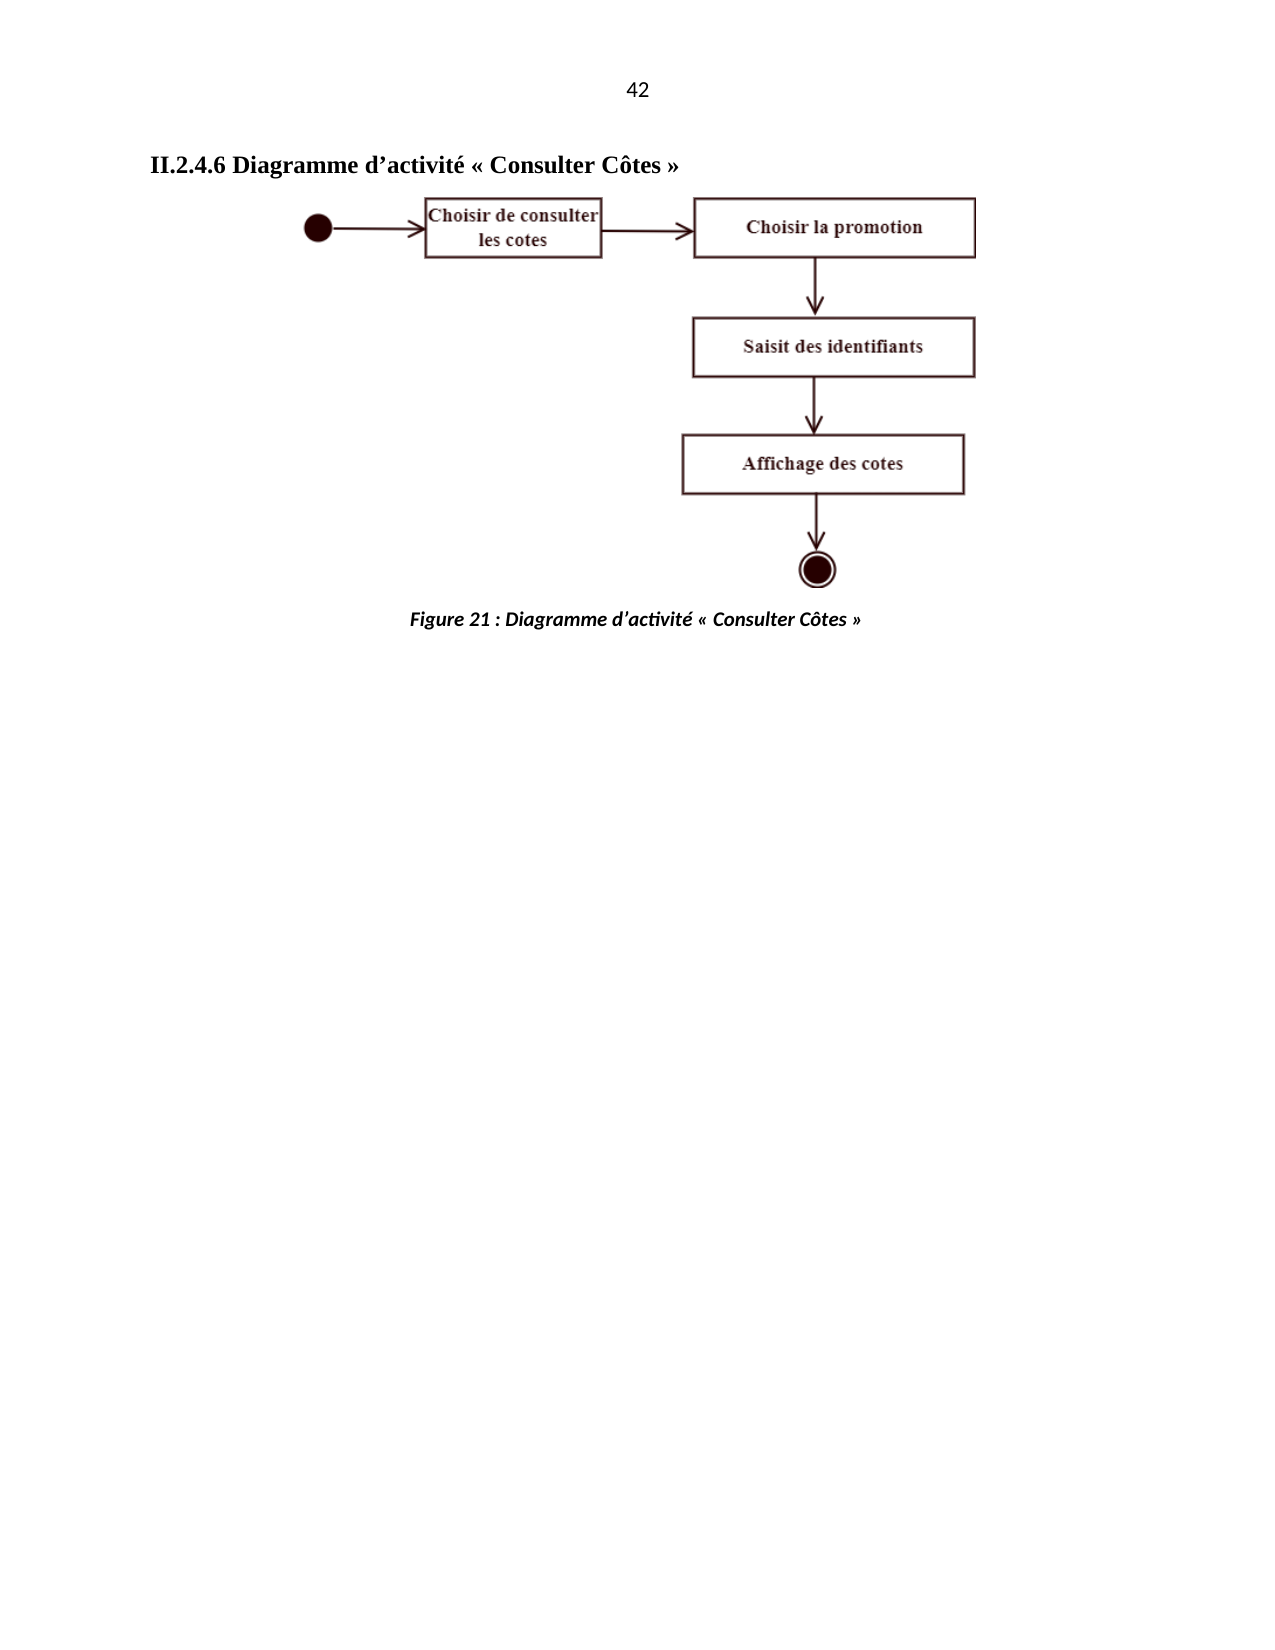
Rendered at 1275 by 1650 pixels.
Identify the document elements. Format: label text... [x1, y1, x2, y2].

text Figure 21 : Diagramme d’activité « Consulter Côtes » [150, 607, 1125, 632]
subtitle II.2.4.6 Diagramme d’activité « Consulter Côtes » [150, 150, 1125, 179]
picture [299, 197, 976, 588]
